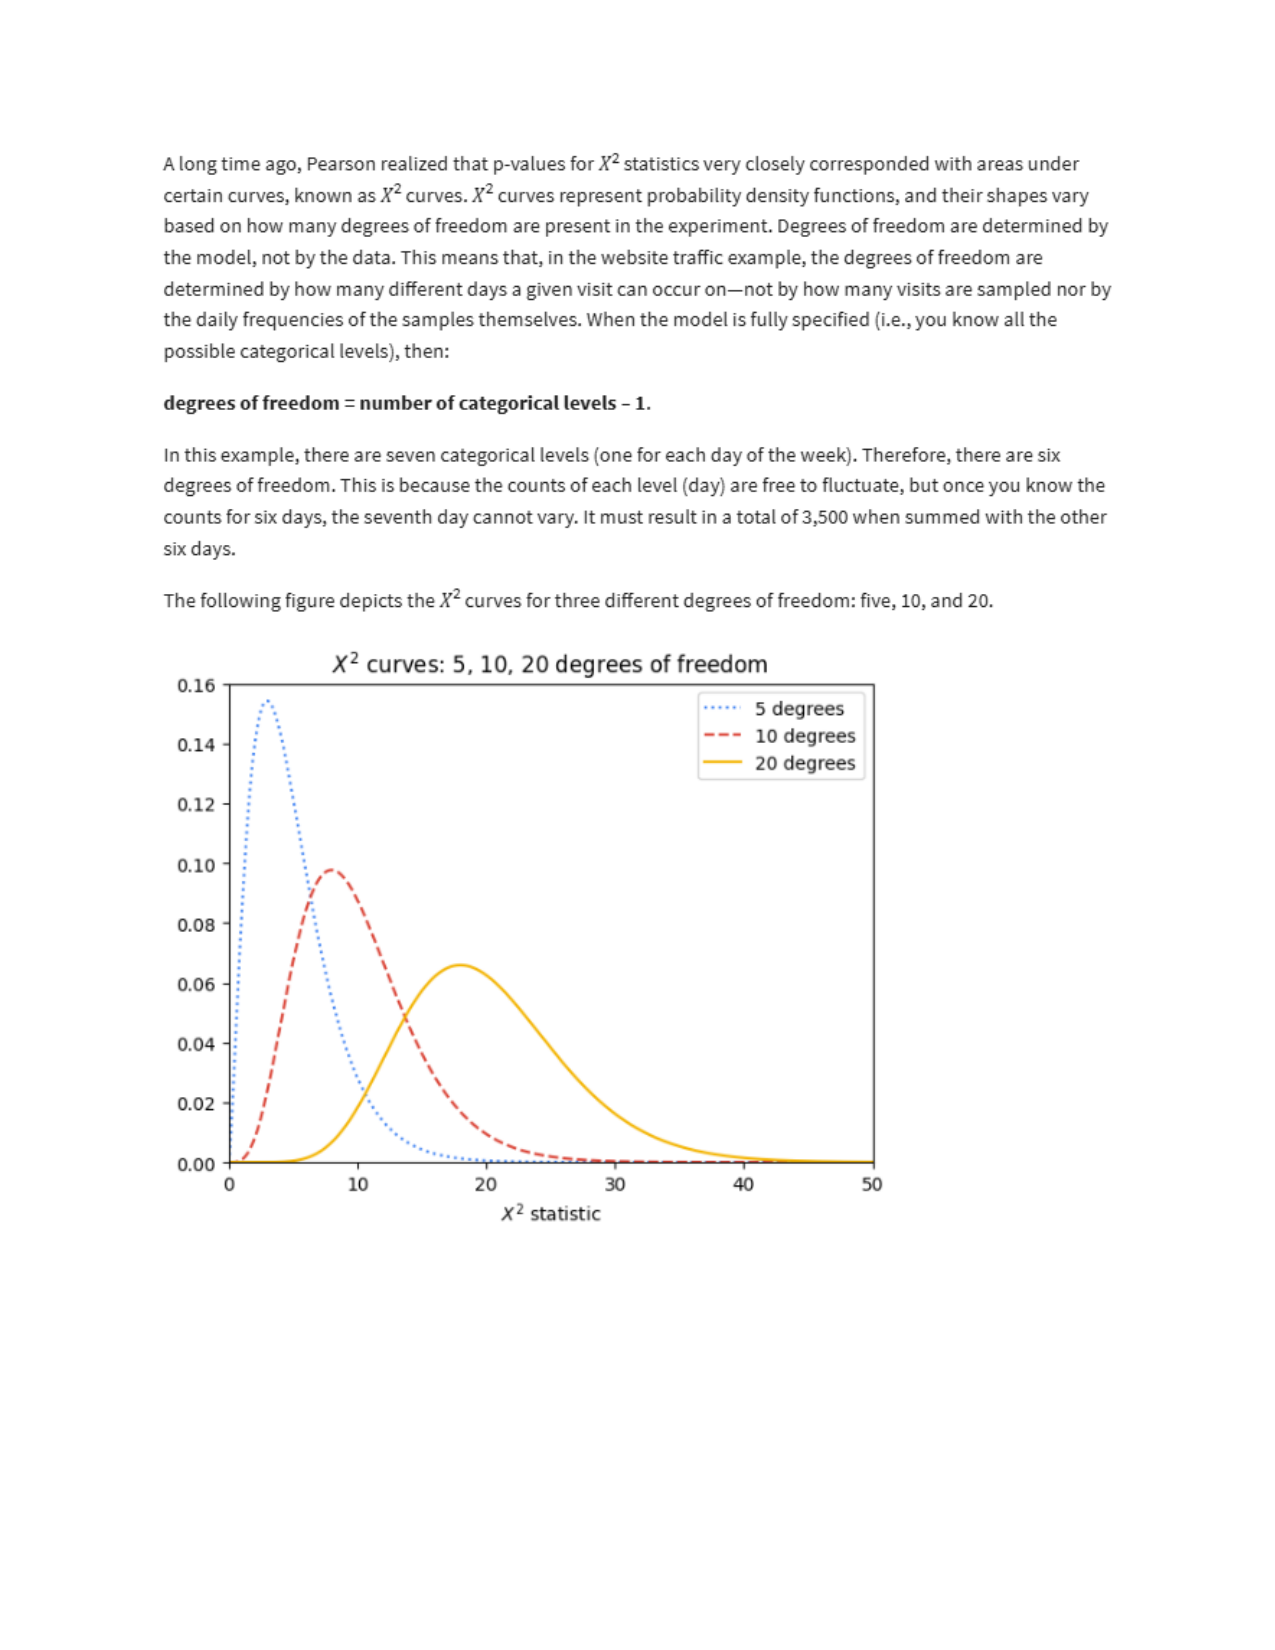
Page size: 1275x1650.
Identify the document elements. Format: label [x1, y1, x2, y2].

picture [150, 150, 1125, 1236]
